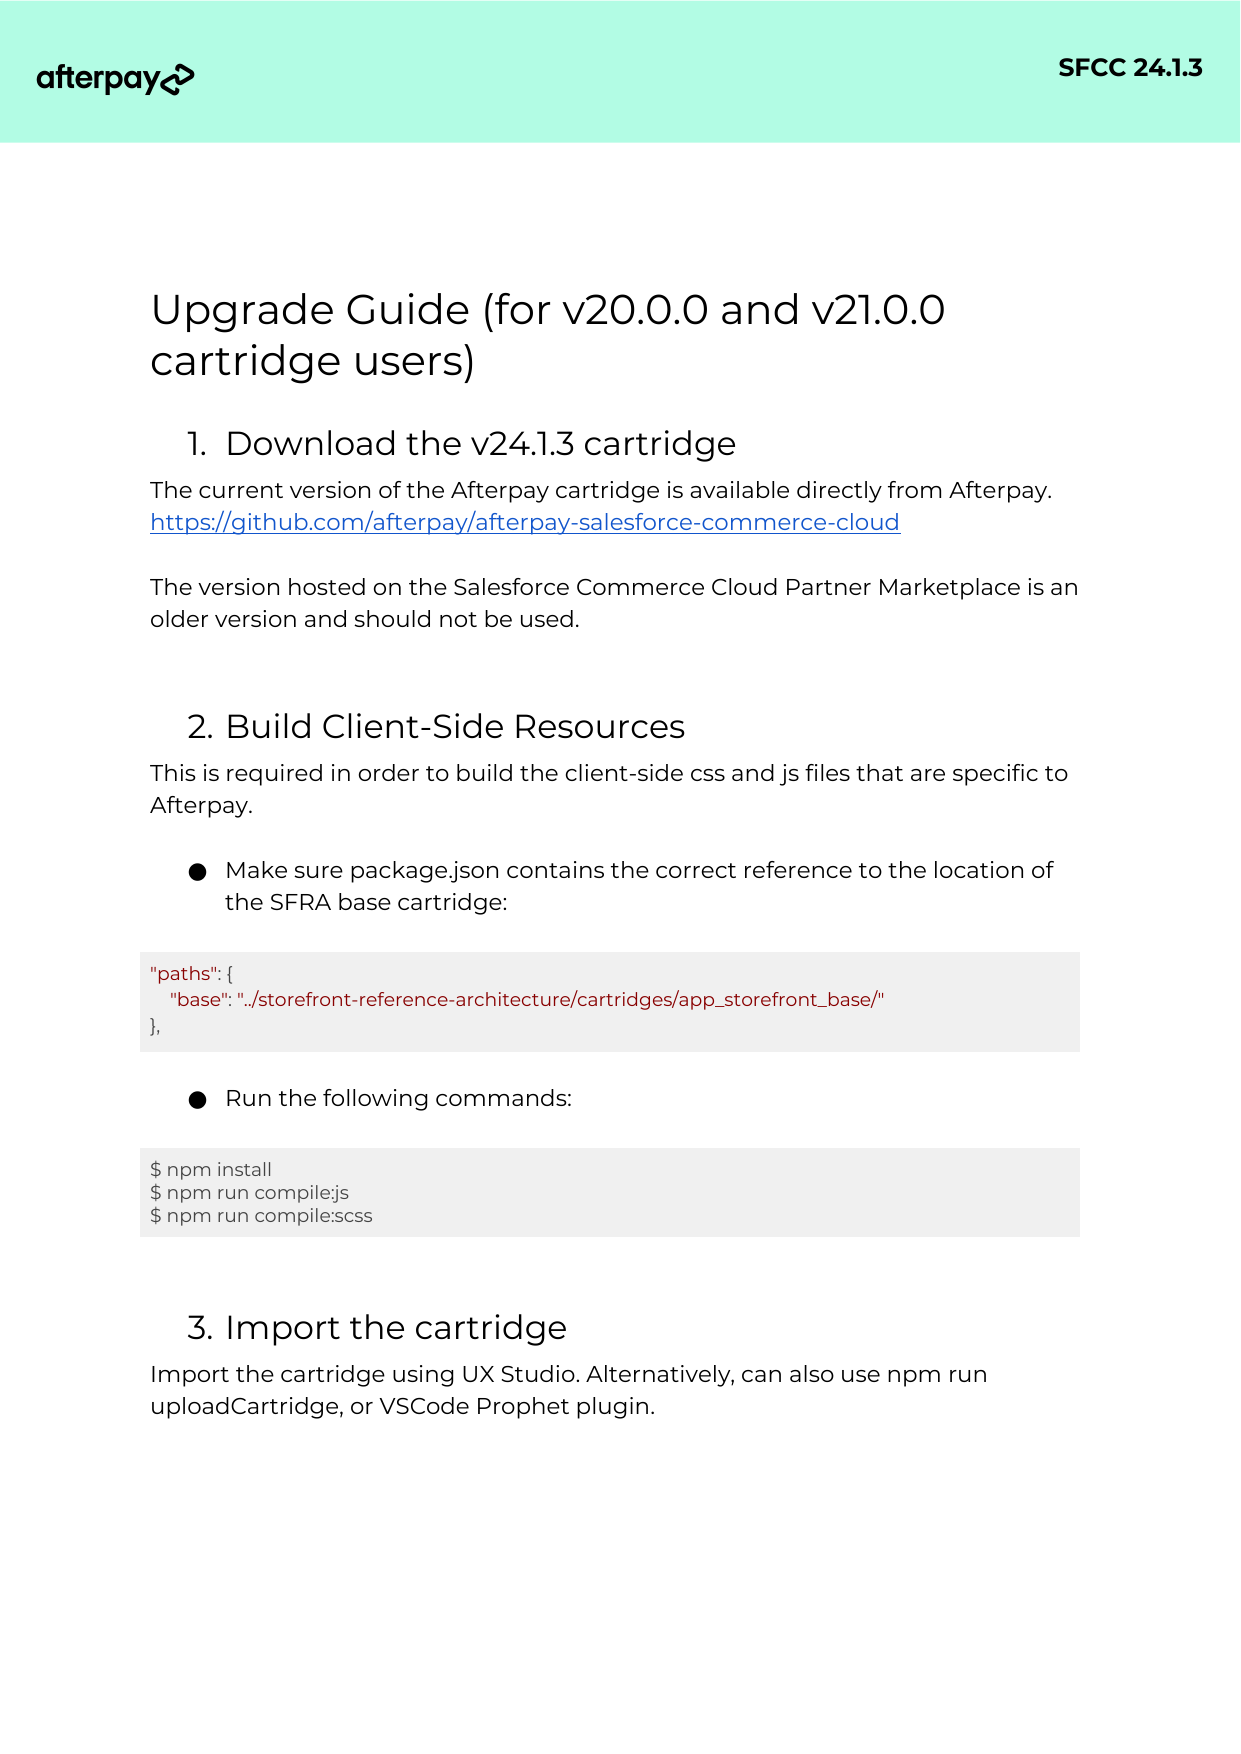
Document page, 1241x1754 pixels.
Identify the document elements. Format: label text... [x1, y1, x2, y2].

text https://github.com/afterpay/afterpay-salesforce-commerce-cloud [150, 508, 1090, 536]
text This is required in order to build the client-side css and js files that are specific to Afterpay. [150, 759, 1090, 819]
table_header $ npm install $ npm run compile:js $ npm run compile:scss [140, 1148, 1080, 1237]
subtitle Build Client-Side Resources [187, 706, 1090, 747]
list Make sure package.json contains the correct reference to the location of the SFRA base cartridge: [187, 856, 1090, 916]
subtitle Download the v24.1.3 cartridge [187, 423, 1090, 464]
text The version hosted on the Salesforce Commerce Cloud Partner Marketplace is an older version and should not be used. [150, 573, 1090, 633]
list Run the following commands: [187, 1084, 1090, 1112]
table_header "paths": { "base": "../storefront-reference-architecture/cartridges/app_storefront_base/" }, [140, 952, 1080, 1052]
picture [7, 40, 224, 103]
text Import the cartridge using UX Studio. Alternatively, can also use npm run uploadCartridge, or VSCode Prophet plugin. [150, 1360, 1090, 1420]
subtitle Upgrade Guide (for v20.0.0 and v21.0.0 cartridge users) [150, 284, 1090, 386]
subtitle Import the cartridge [187, 1307, 1090, 1348]
text The current version of the Afterpay cartridge is available directly from Afterpay. [150, 476, 1090, 504]
